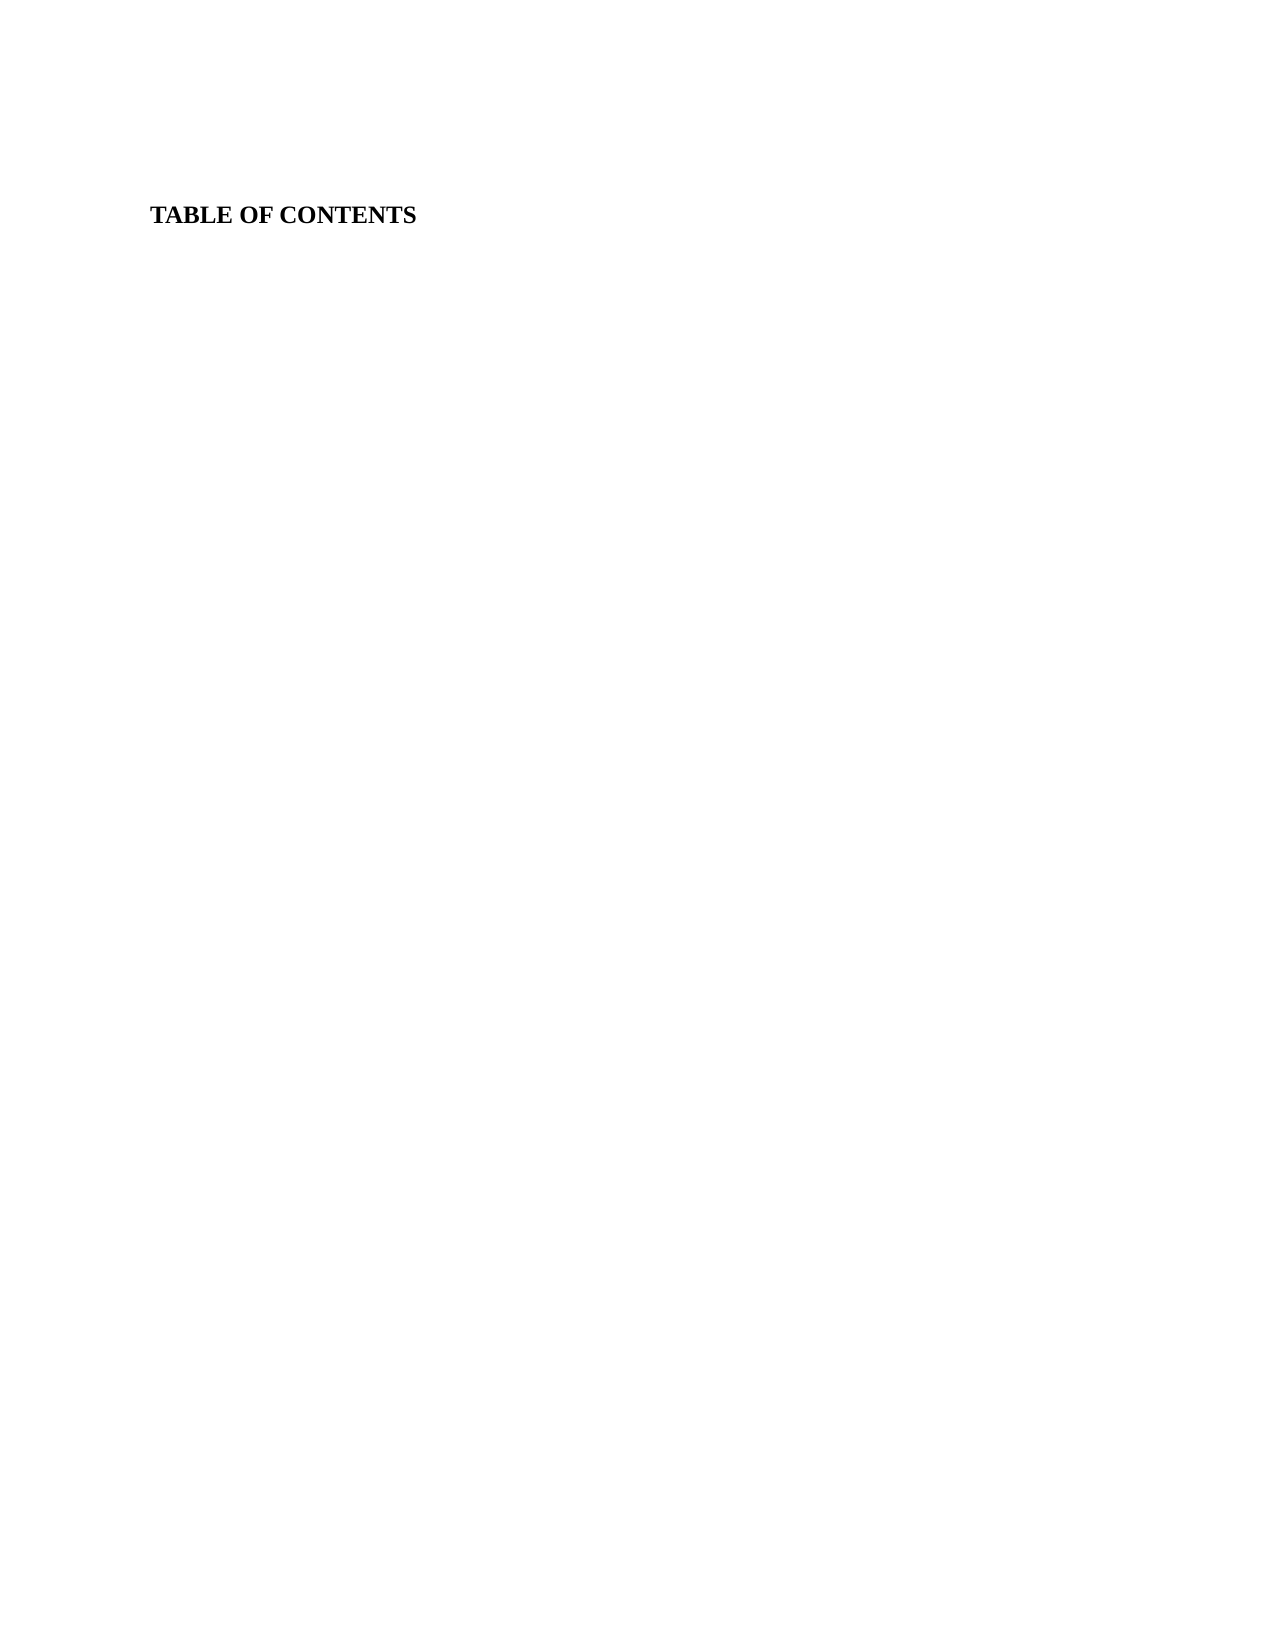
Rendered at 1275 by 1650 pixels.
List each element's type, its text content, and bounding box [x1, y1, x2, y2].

text TABLE OF CONTENTS [150, 200, 1125, 228]
